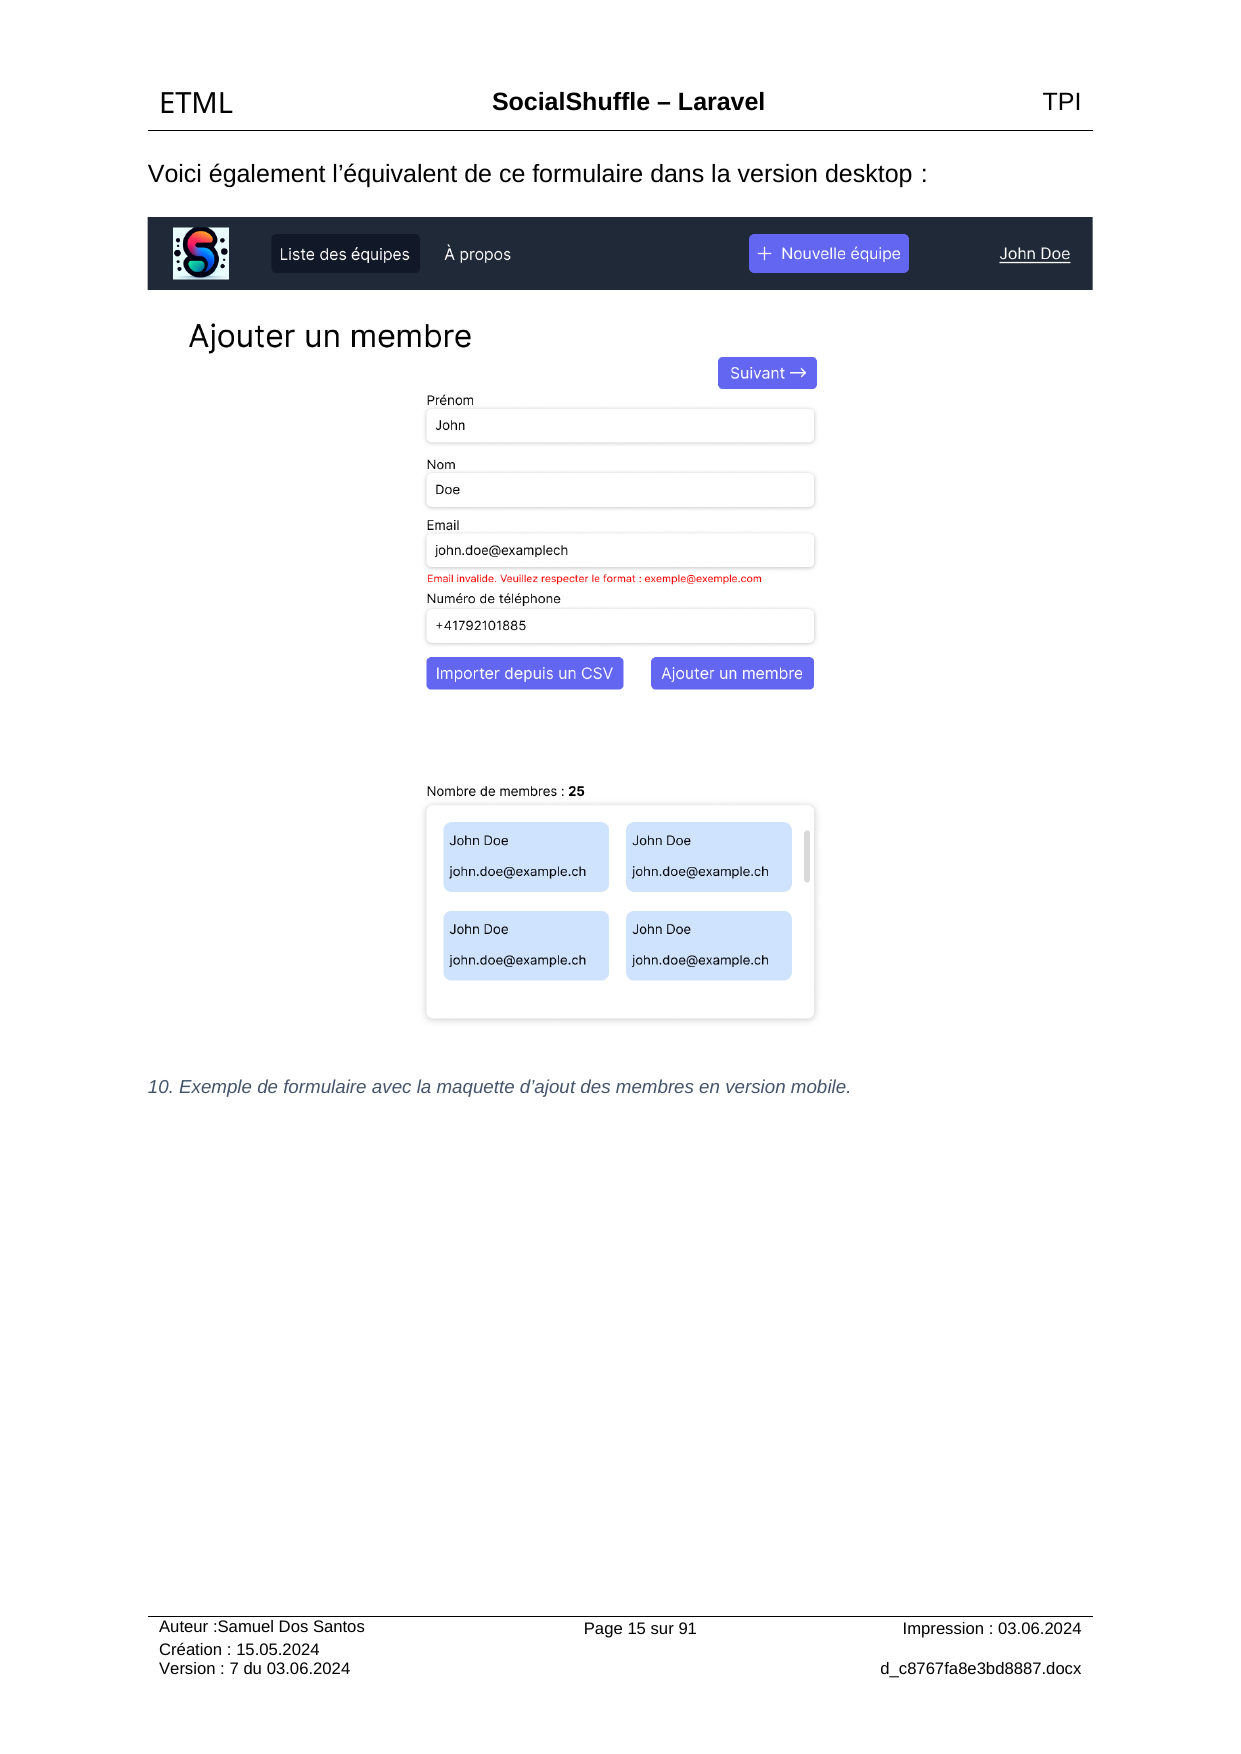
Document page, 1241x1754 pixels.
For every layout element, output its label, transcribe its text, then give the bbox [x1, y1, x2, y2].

picture [147, 217, 1093, 1076]
text Voici également l’équivalent de ce formulaire dans la version desktop : [148, 159, 1092, 188]
